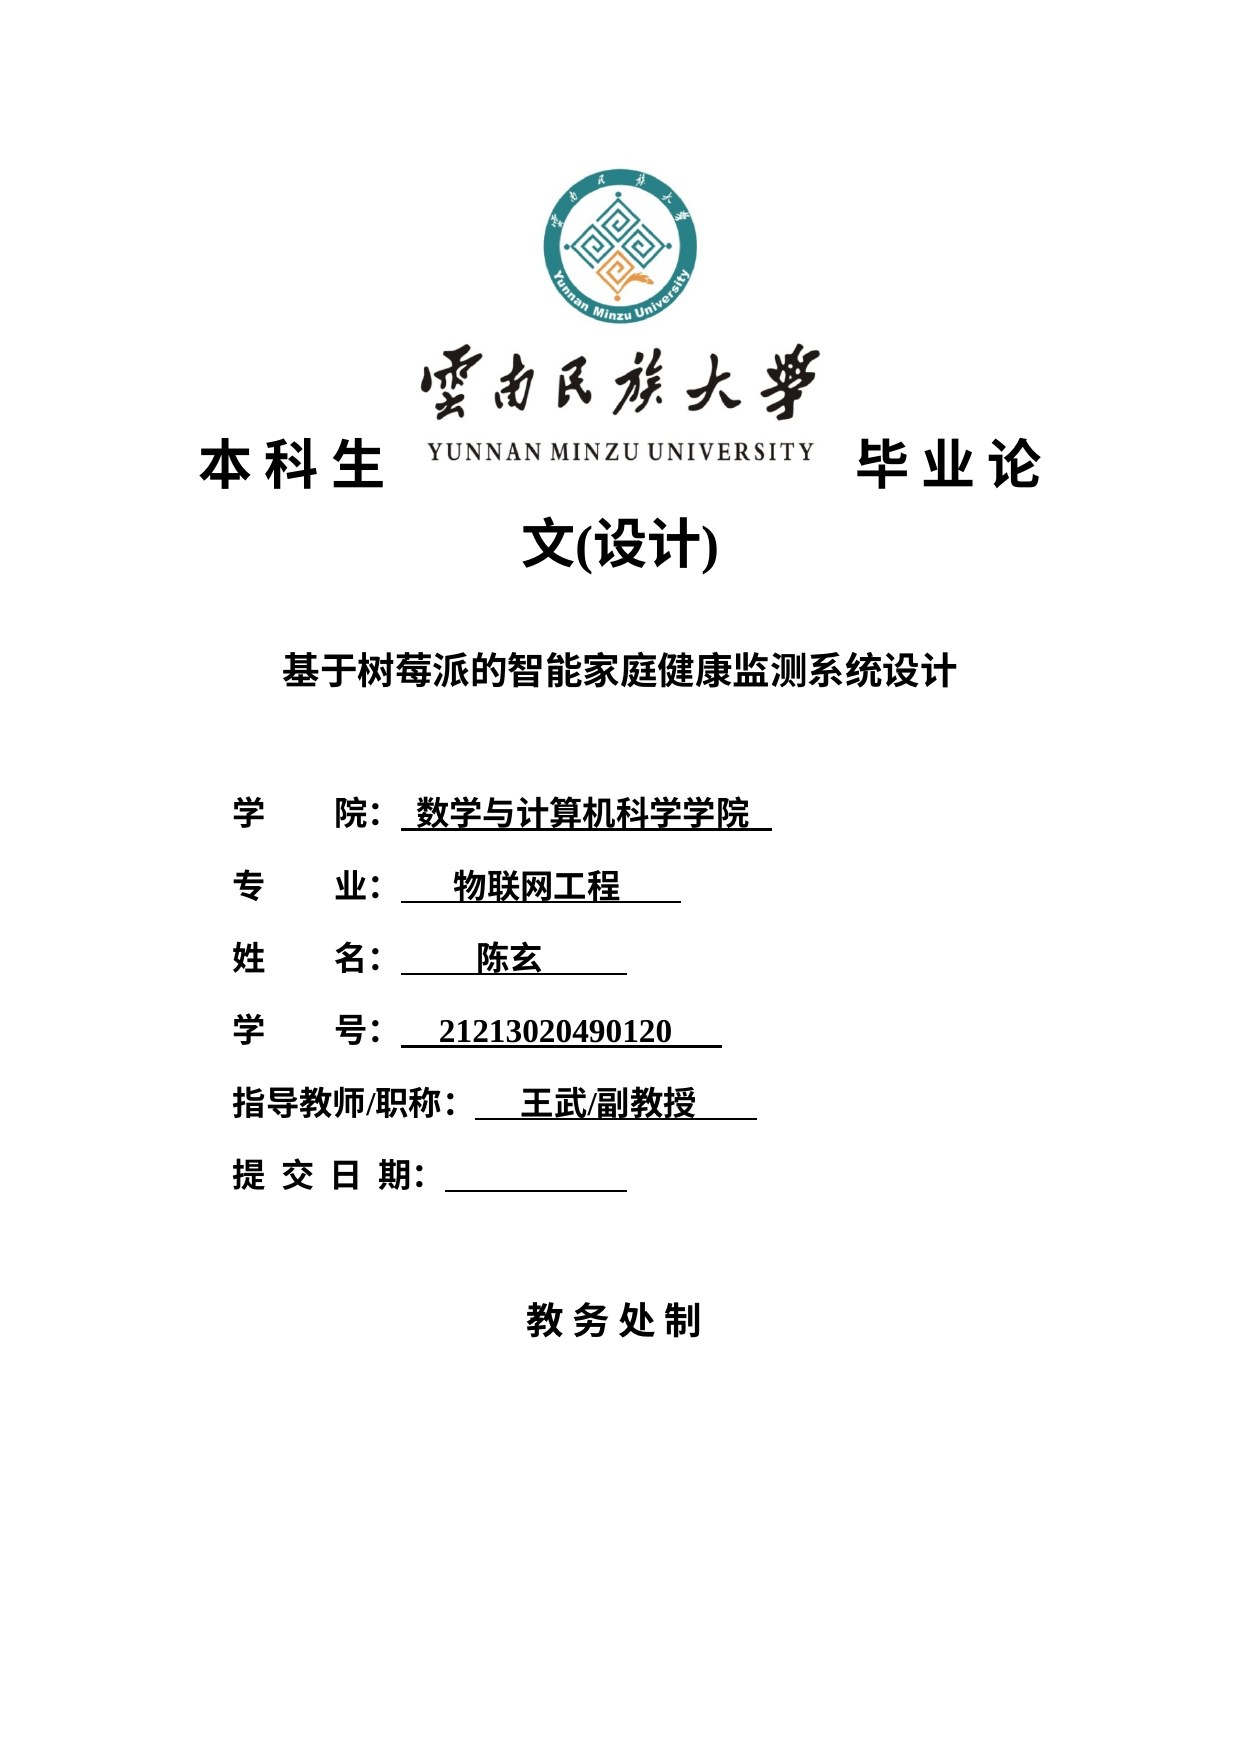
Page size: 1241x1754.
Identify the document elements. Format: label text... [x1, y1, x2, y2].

text 提 交 日 期： [233, 1149, 1051, 1197]
text 指导教师/职称： 王武/副教授 [233, 1076, 1051, 1124]
text 姓 名： 陈玄 [233, 932, 1051, 980]
text 学 院： 数学与计算机科学学院 [233, 787, 1051, 835]
picture [413, 157, 827, 461]
text 教 务 处 制 [189, 1286, 1051, 1351]
text 学 号： 21213020490120 [233, 1004, 1051, 1052]
text 本 科 生 毕 业 论 文(设计) [189, 422, 1051, 579]
text 基于树莓派的智能家庭健康监测系统设计 [189, 641, 1051, 695]
text 专 业： 物联网工程 [233, 859, 1051, 908]
